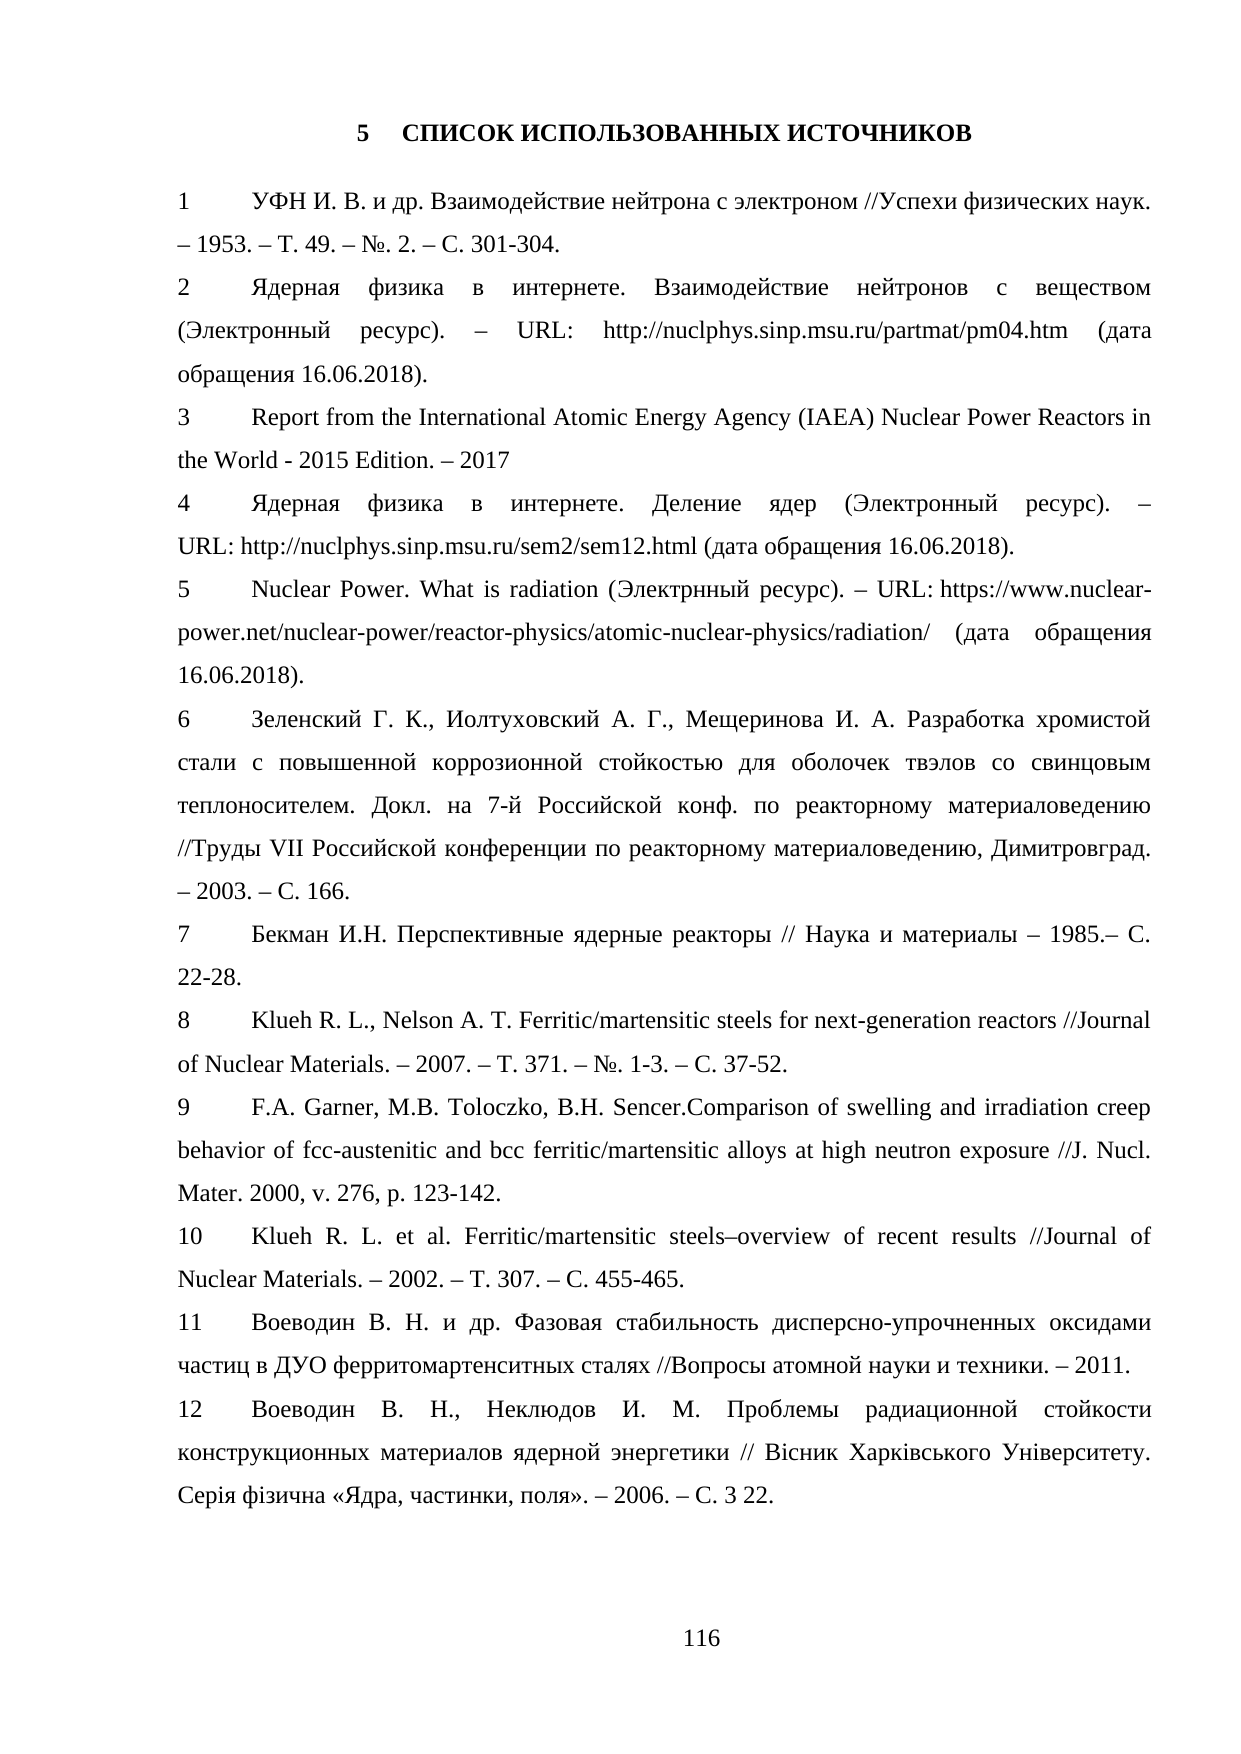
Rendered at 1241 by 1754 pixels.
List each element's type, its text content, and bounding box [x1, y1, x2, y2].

list Ядерная физика в интернете. Взаимодействие нейтронов с веществом (Электронный ресурс). – URL: http://nuclphys.sinp.msu.ru/partmat/pm04.htm (дата обращения 16.06.2018). [177, 272, 1152, 387]
subtitle Список использованных источников [177, 118, 1152, 147]
list F.A. Garner, M.B. Toloczko, B.H. Sencer.Comparison of swelling and irradiation creep behavior of fcc-austenitic and bcc ferritic/martensitic alloys at high neutron exposure //J. Nucl. Mater. 2000, v. 276, p. 123-142. [177, 1092, 1152, 1207]
list Klueh R. L., Nelson A. T. Ferritic/martensitic steels for next-generation reactors //Journal of Nuclear Materials. – 2007. – Т. 371. – №. 1-3. – С. 37-52. [177, 1006, 1152, 1077]
list Воеводин В. Н. и др. Фазовая стабильность дисперсно-упрочненных оксидами частиц в ДУО ферритомартенситных сталях //Вопросы атомной науки и техники. – 2011. [177, 1307, 1152, 1379]
list Klueh R. L. et al. Ferritic/martensitic steels–overview of recent results //Journal of Nuclear Materials. – 2002. – Т. 307. – С. 455-465. [177, 1221, 1152, 1293]
list Бекман И.Н. Перспективные ядерные реакторы // Наука и материалы – 1985.– С. 22-28. [177, 919, 1152, 991]
list Воеводин В. Н., Неклюдов И. М. Проблемы радиационной стойкости конструкционных материалов ядерной энергетики // Вісник Харківського Університету. Серія фізична «Ядра, частинки, поля». – 2006. – С. 3 22. [177, 1394, 1152, 1509]
list УФН И. В. и др. Взаимодействие нейтрона с электроном //Успехи физических наук. – 1953. – Т. 49. – №. 2. – С. 301-304. [177, 186, 1152, 258]
list Report from the International Atomic Energy Agency (IAEA) Nuclear Power Reactors in the World - 2015 Edition. – 2017 [177, 402, 1152, 474]
list Зеленский Г. К., Иолтуховский А. Г., Мещеринова И. А. Разработка хромистой стали с повышенной коррозионной стойкостью для оболочек твэлов со свинцовым теплоносителем. Докл. на 7-й Российской конф. по реакторному материаловедению //Труды VII Российской конференции по реакторному материаловедению, Димитровград. – 2003. – С. 166. [177, 704, 1152, 905]
list Nuclear Power. What is radiation (Электрнный ресурс). – URL: https://www.nuclear-power.net/nuclear-power/reactor-physics/atomic-nuclear-physics/radiation/ (дата обращения 16.06.2018). [177, 574, 1152, 689]
list Ядерная физика в интернете. Деление ядер (Электронный ресурс). – URL: http://nuclphys.sinp.msu.ru/sem2/sem12.html (дата обращения 16.06.2018). [177, 488, 1152, 560]
